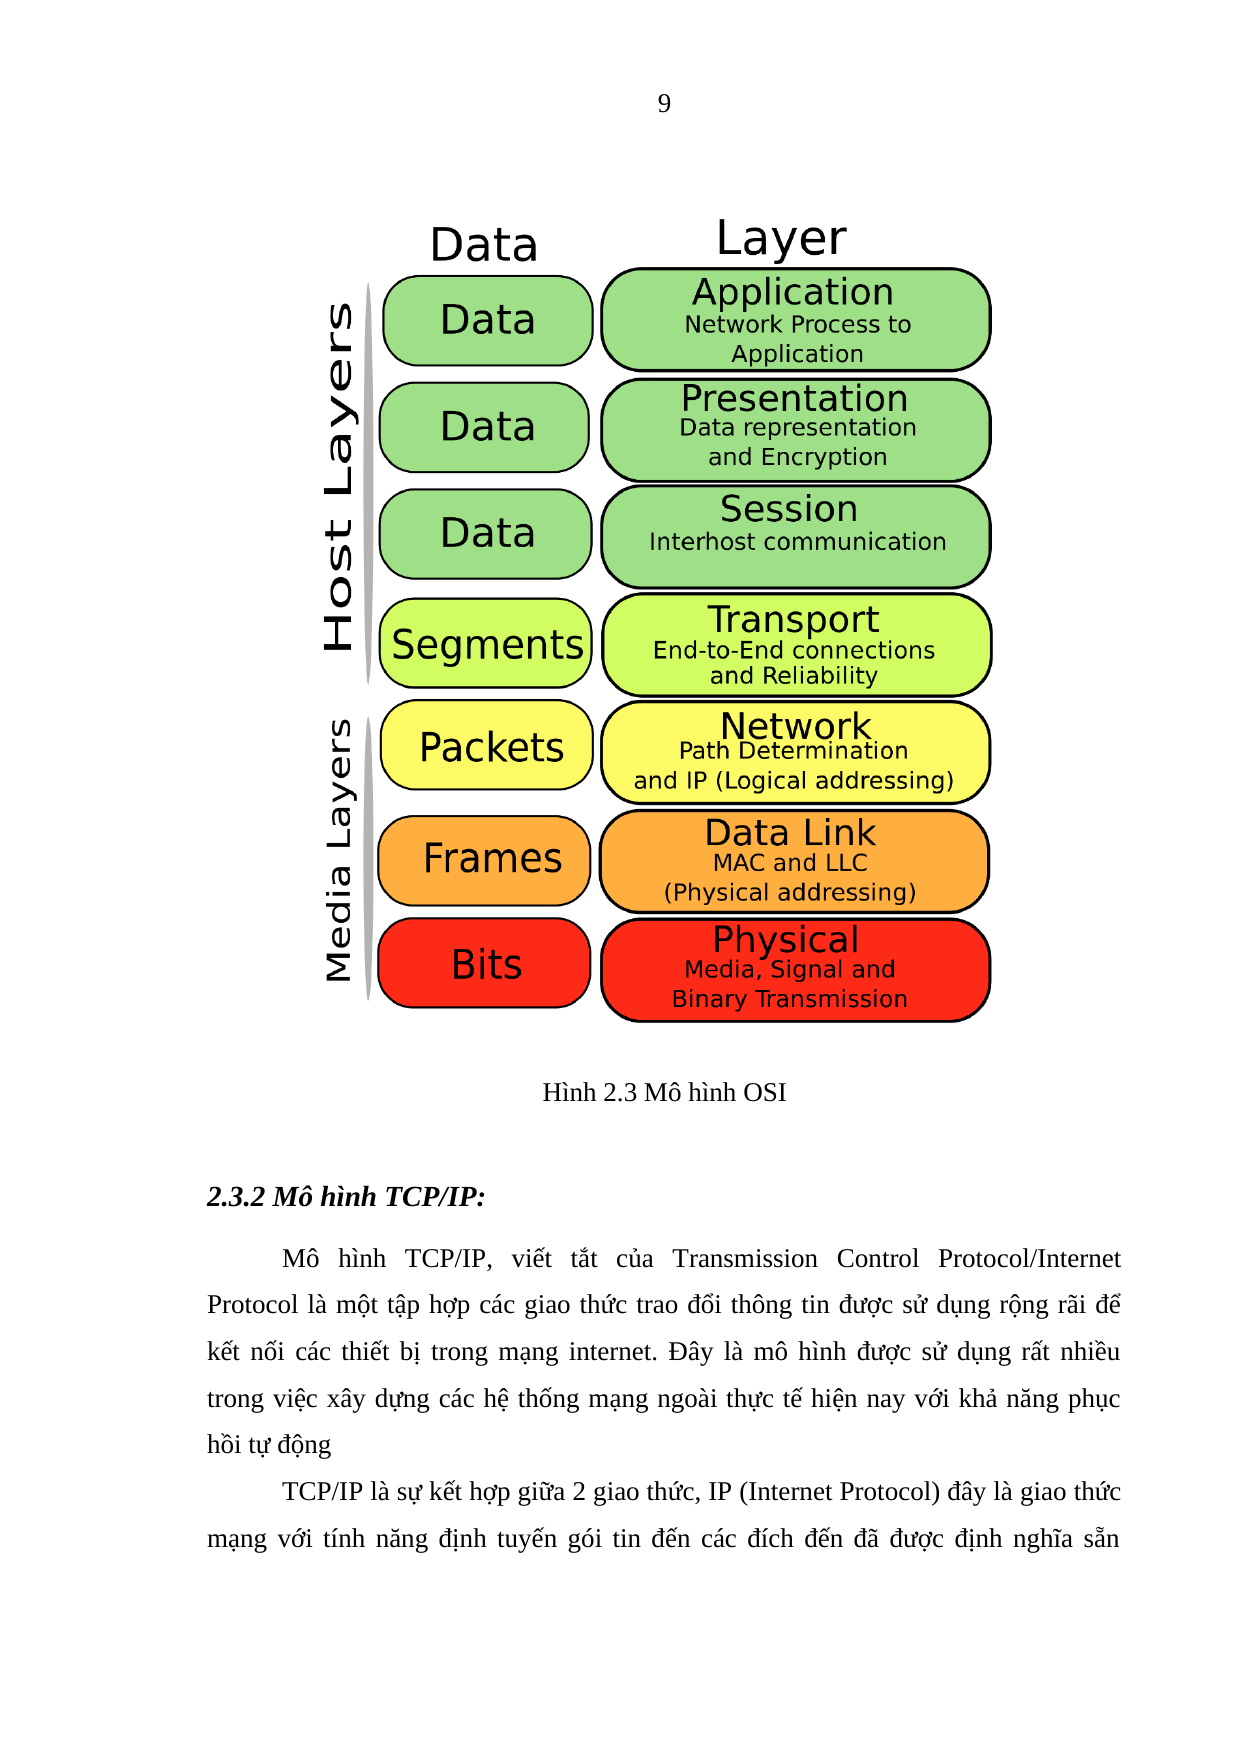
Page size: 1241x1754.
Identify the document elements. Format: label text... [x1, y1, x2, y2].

text Mô hình TCP/IP, viết tắt của Transmission Control Protocol/Internet Protocol là một tập hợp các giao thức trao đổi thông tin được sử dụng rộng rãi để kết nối các thiết bị trong mạng internet. Đây là mô hình được sử dụng rất nhiều trong việc xây dựng các hệ thống mạng ngoài thực tế hiện nay với khả năng phục hồi tự động [207, 1242, 1122, 1459]
text Hình 2.3 Mô hình OSI [207, 1076, 1122, 1107]
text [207, 1475, 1122, 1553]
picture [281, 206, 1072, 1048]
subtitle Mô hình TCP/IP: [207, 1179, 1122, 1212]
